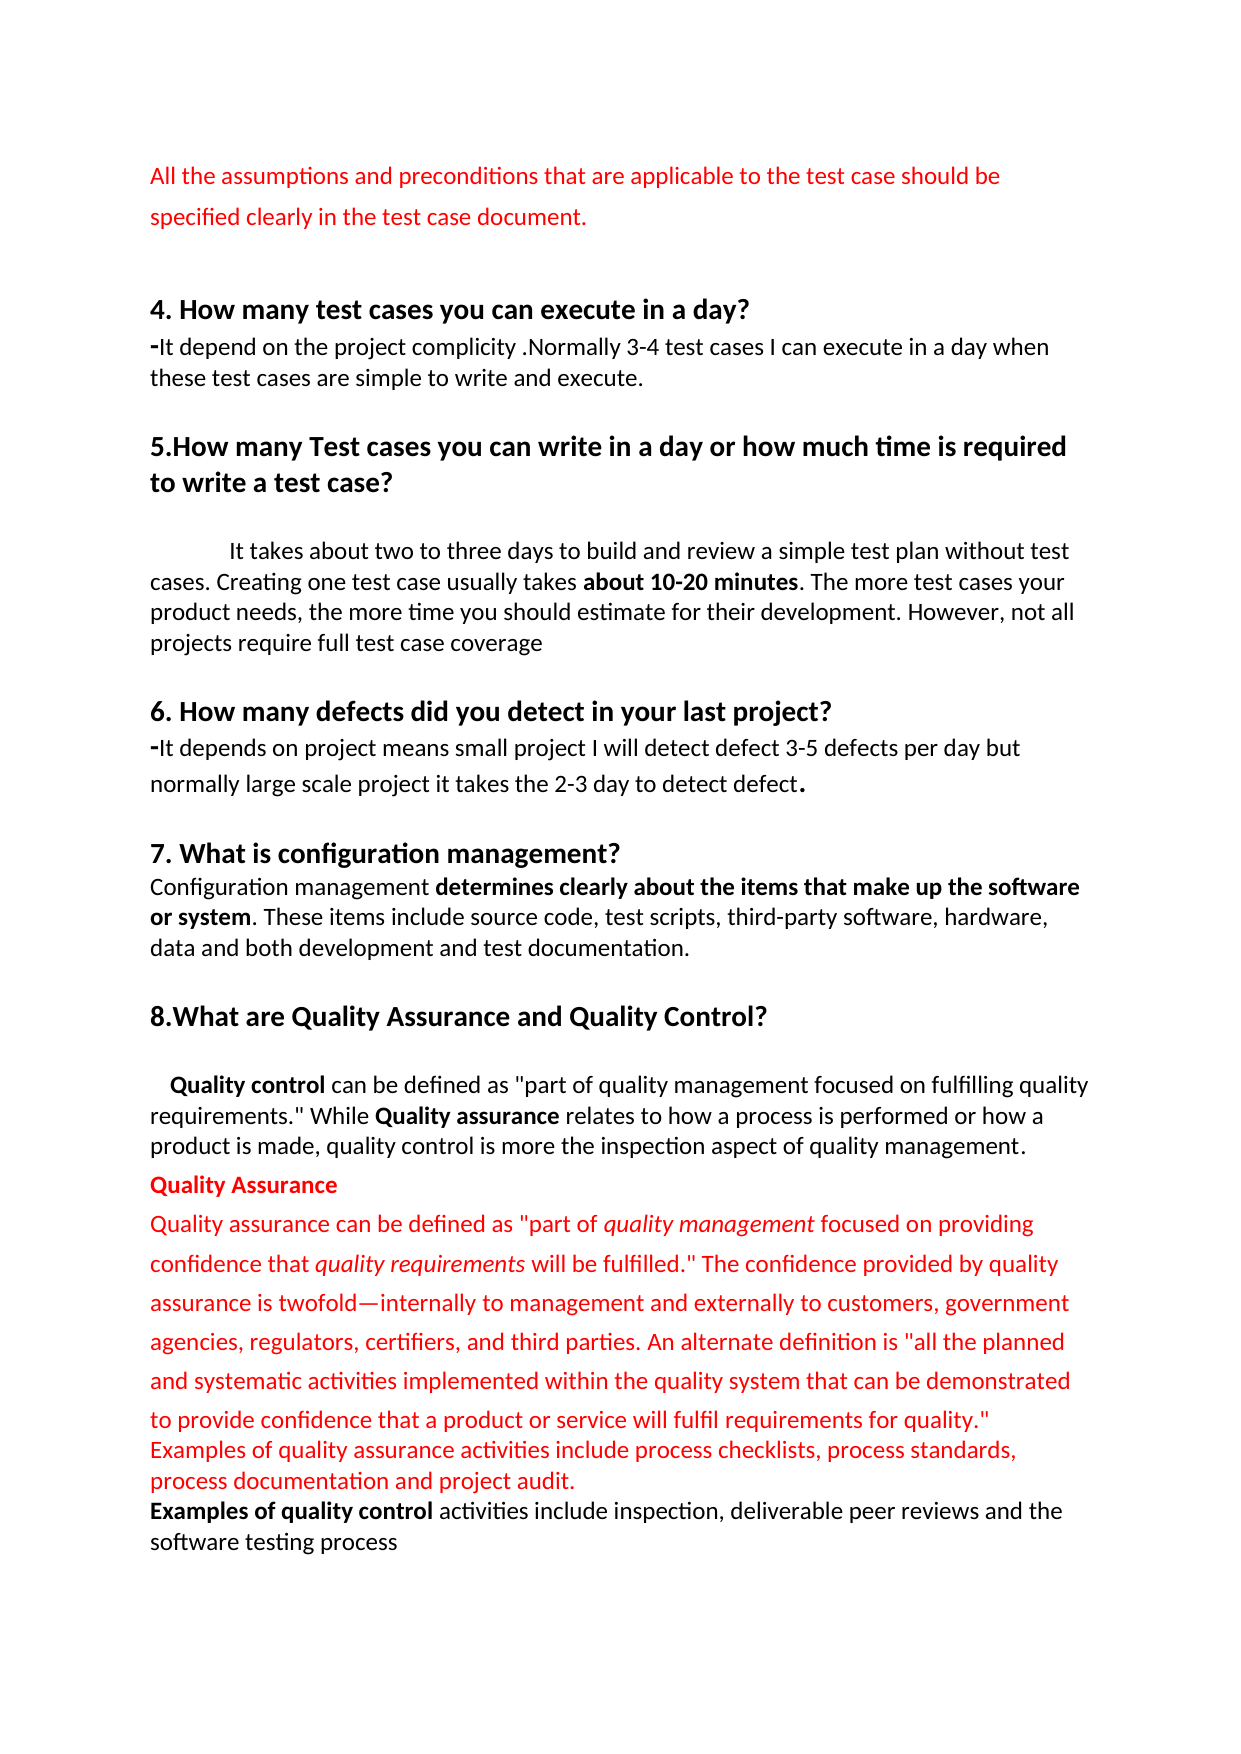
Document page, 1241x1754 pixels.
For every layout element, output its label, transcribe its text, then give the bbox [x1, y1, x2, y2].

subtitle Quality Assurance [150, 1161, 1090, 1200]
text 5.How many Test cases you can write in a day or how much time is required to write a test case? [150, 428, 1090, 499]
subtitle Quality assurance can be defined as "part of quality management focused on providing confidence that quality requirements will be fulfilled." The confidence provided by quality assurance is twofold—internally to management and externally to customers, government agencies, regulators, certifiers, and third parties. An alternate definition is "all the planned and systematic activities implemented within the quality system that can be demonstrated to provide confidence that a product or service will fulfil requirements for quality." [150, 1200, 1090, 1434]
text 6. How many defects did you detect in your last project? [173, 693, 1090, 728]
text Examples of quality assurance activities include process checklists, process standards, process documentation and project audit. [150, 1434, 1090, 1496]
text 4. How many test cases you can execute in a day? [150, 291, 1090, 327]
text -It depends on project means small project I will detect defect 3-5 defects per day but normally large scale project it takes the 2-3 day to detect defect. [150, 728, 1090, 800]
text Examples of quality control activities include inspection, deliverable peer reviews and the software testing process [398, 1496, 1090, 1557]
text Quality control can be defined as "part of quality management focused on fulfilling quality requirements." While Quality assurance relates to how a process is performed or how a product is made, quality control is more the inspection aspect of quality management. [150, 1069, 1090, 1161]
text It takes about two to three days to build and review a simple test plan without test cases. Creating one test case usually takes about 10-20 minutes. The more test cases your product needs, the more time you should estimate for their development. However, not all projects require full test case coverage [543, 535, 1090, 657]
text -It depend on the project complicity .Normally 3-4 test cases I can execute in a day when these test cases are simple to write and execute. [150, 327, 1090, 393]
text 7. What is configuration management? [150, 835, 1090, 871]
text Configuration management determines clearly about the items that make up the software or system. These items include source code, test scripts, third-party software, hardware, data and both development and test documentation. [690, 871, 1090, 963]
text 8.What are Quality Assurance and Quality Control? [150, 998, 1090, 1034]
text All the assumptions and preconditions that are applicable to the test case should be specified clearly in the test case document. [150, 150, 1090, 231]
